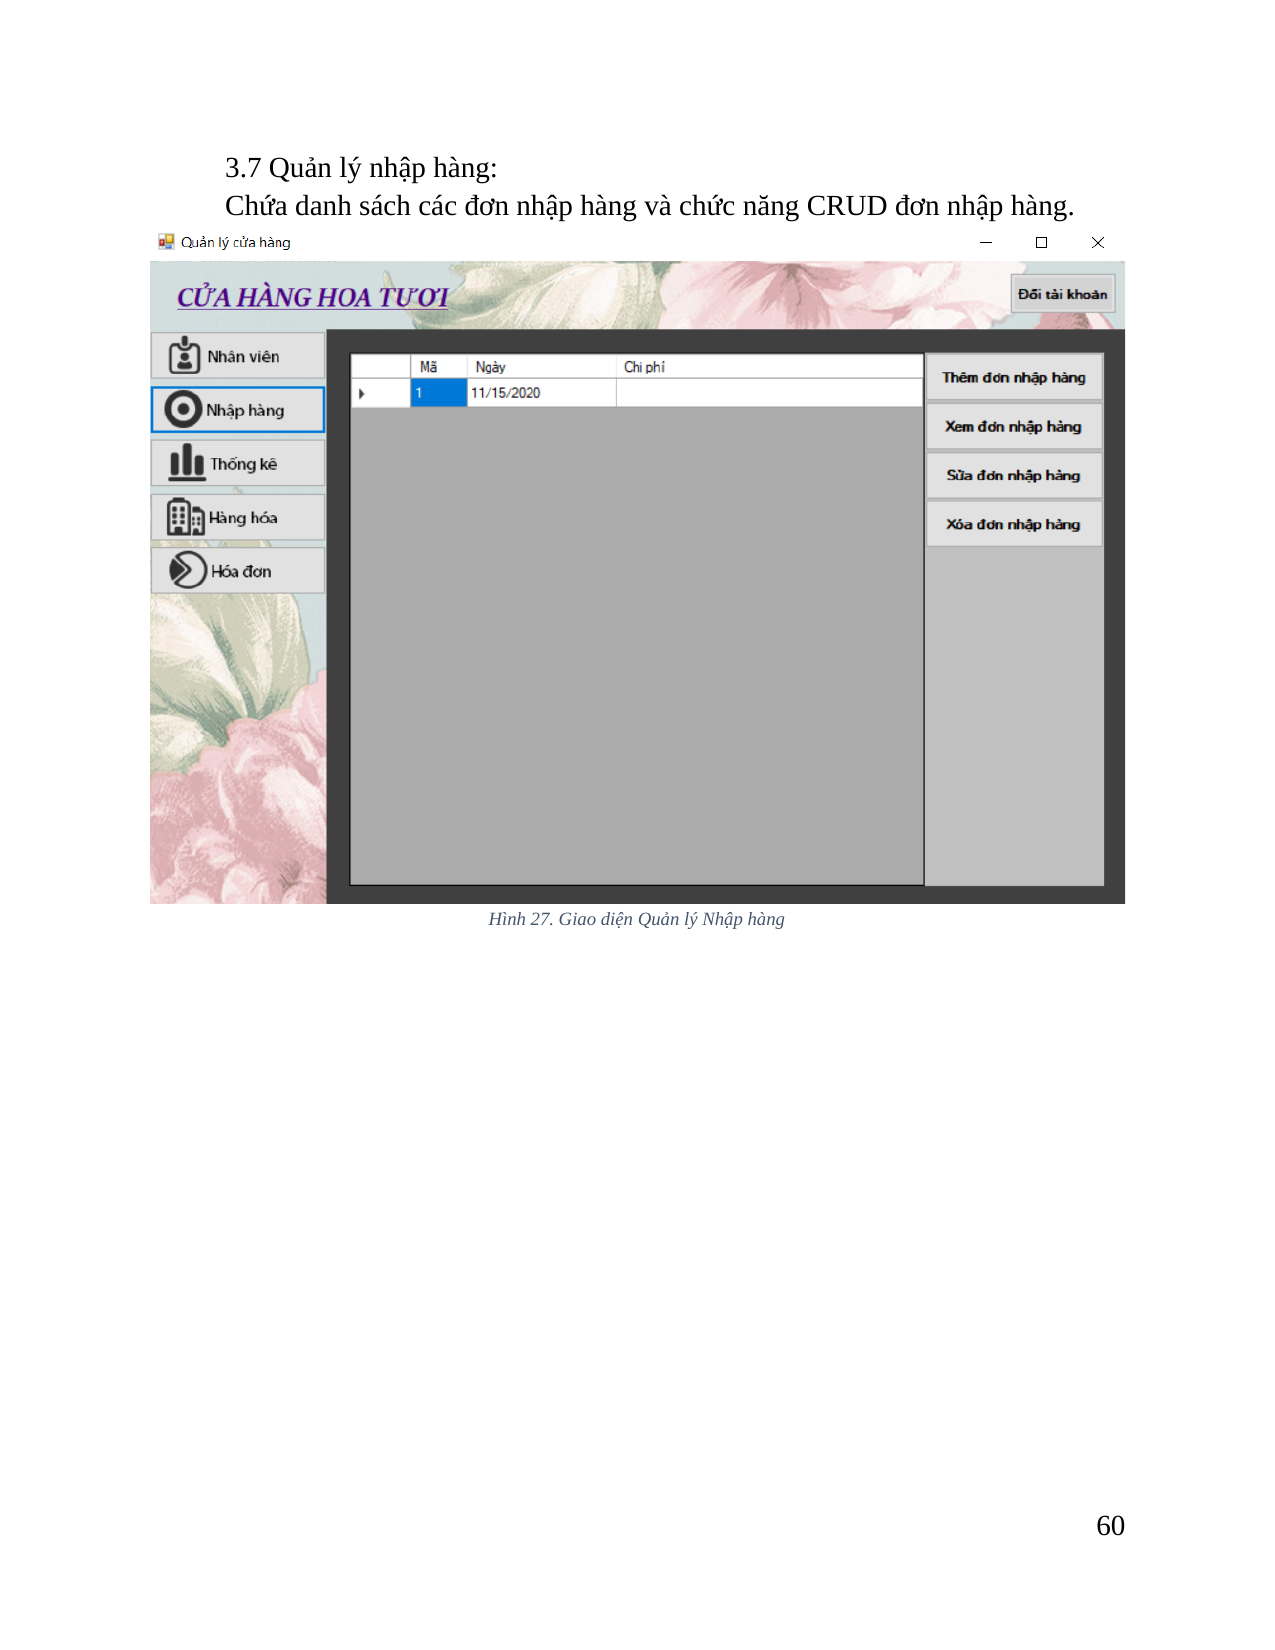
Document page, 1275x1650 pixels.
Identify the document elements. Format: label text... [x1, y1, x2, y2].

text Hình 27. Giao diện Quản lý Nhập hàng [150, 908, 1125, 929]
picture [150, 225, 1125, 904]
text Chứa danh sách các đơn nhập hàng và chức năng CRUD đơn nhập hàng. [150, 188, 1125, 221]
text 3.7 Quản lý nhập hàng: [150, 150, 1125, 183]
